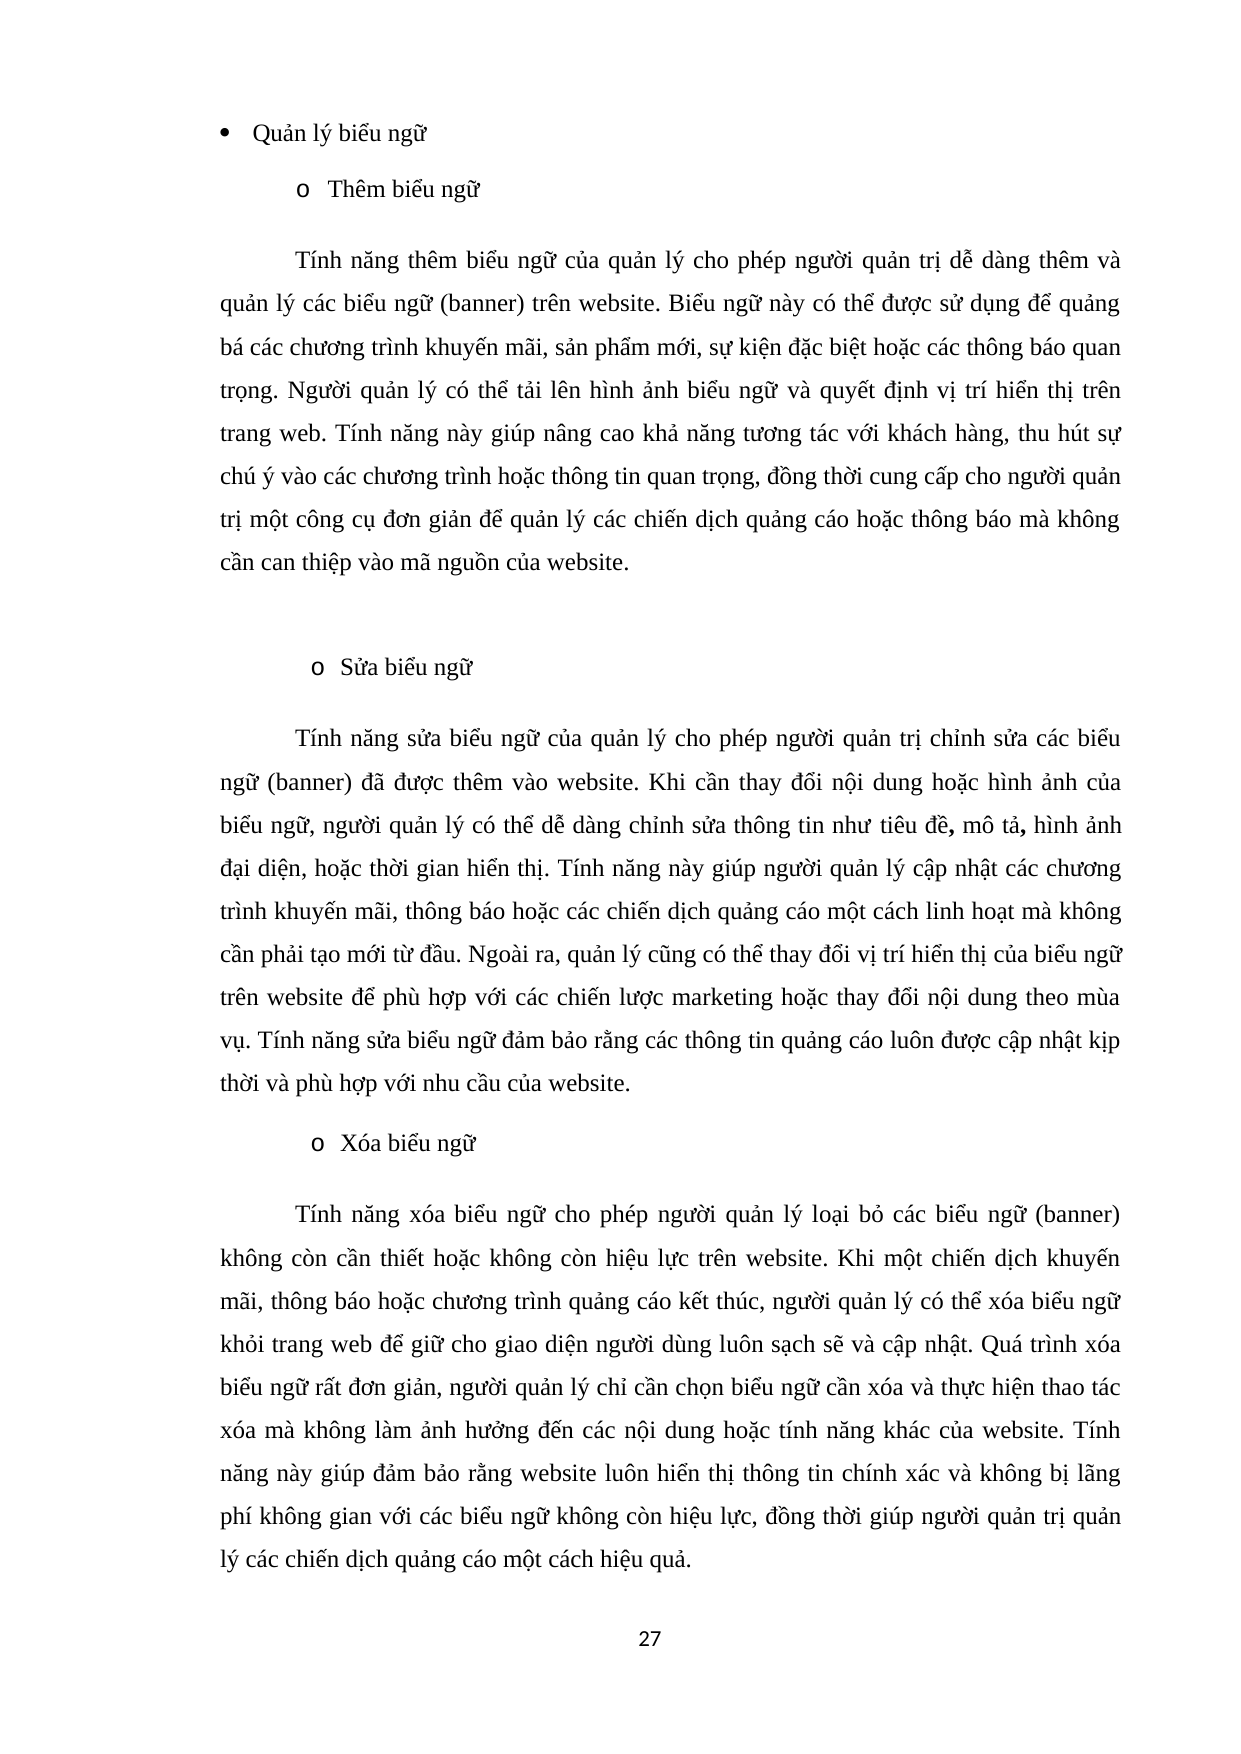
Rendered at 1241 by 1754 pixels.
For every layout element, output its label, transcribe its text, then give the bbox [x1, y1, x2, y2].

text Tính năng thêm biểu ngữ của quản lý cho phép người quản trị dễ dàng thêm và quản lý các biểu ngữ (banner) trên website. Biểu ngữ này có thể được sử dụng để quảng bá các chương trình khuyến mãi, sản phẩm mới, sự kiện đặc biệt hoặc các thông báo quan trọng. Người quản lý có thể tải lên hình ảnh biểu ngữ và quyết định vị trí hiển thị trên trang web. Tính năng này giúp nâng cao khả năng tương tác với khách hàng, thu hút sự chú ý vào các chương trình hoặc thông tin quan trọng, đồng thời cung cấp cho người quản trị một công cụ đơn giản để quản lý các chiến dịch quảng cáo hoặc thông báo mà không cần can thiệp vào mã nguồn của website. [220, 245, 1122, 576]
subtitle Thêm biểu ngữ [295, 174, 1122, 205]
subtitle Sửa biểu ngữ [310, 652, 1122, 683]
subtitle Quản lý biểu ngữ [177, 118, 1122, 147]
subtitle Xóa biểu ngữ [310, 1128, 1122, 1159]
text Tính năng xóa biểu ngữ cho phép người quản lý loại bỏ các biểu ngữ (banner) không còn cần thiết hoặc không còn hiệu lực trên website. Khi một chiến dịch khuyến mãi, thông báo hoặc chương trình quảng cáo kết thúc, người quản lý có thể xóa biểu ngữ khỏi trang web để giữ cho giao diện người dùng luôn sạch sẽ và cập nhật. Quá trình xóa biểu ngữ rất đơn giản, người quản lý chỉ cần chọn biểu ngữ cần xóa và thực hiện thao tác xóa mà không làm ảnh hưởng đến các nội dung hoặc tính năng khác của website. Tính năng này giúp đảm bảo rằng website luôn hiển thị thông tin chính xác và không bị lãng phí không gian với các biểu ngữ không còn hiệu lực, đồng thời giúp người quản trị quản lý các chiến dịch quảng cáo một cách hiệu quả. [220, 1199, 1122, 1573]
text Tính năng sửa biểu ngữ của quản lý cho phép người quản trị chỉnh sửa các biểu ngữ (banner) đã được thêm vào website. Khi cần thay đổi nội dung hoặc hình ảnh của biểu ngữ, người quản lý có thể dễ dàng chỉnh sửa thông tin như tiêu đề, mô tả, hình ảnh đại diện, hoặc thời gian hiển thị. Tính năng này giúp người quản lý cập nhật các chương trình khuyến mãi, thông báo hoặc các chiến dịch quảng cáo một cách linh hoạt mà không cần phải tạo mới từ đầu. Ngoài ra, quản lý cũng có thể thay đổi vị trí hiển thị của biểu ngữ trên website để phù hợp với các chiến lược marketing hoặc thay đổi nội dung theo mùa vụ. Tính năng sửa biểu ngữ đảm bảo rằng các thông tin quảng cáo luôn được cập nhật kịp thời và phù hợp với nhu cầu của website. [220, 723, 1122, 1097]
